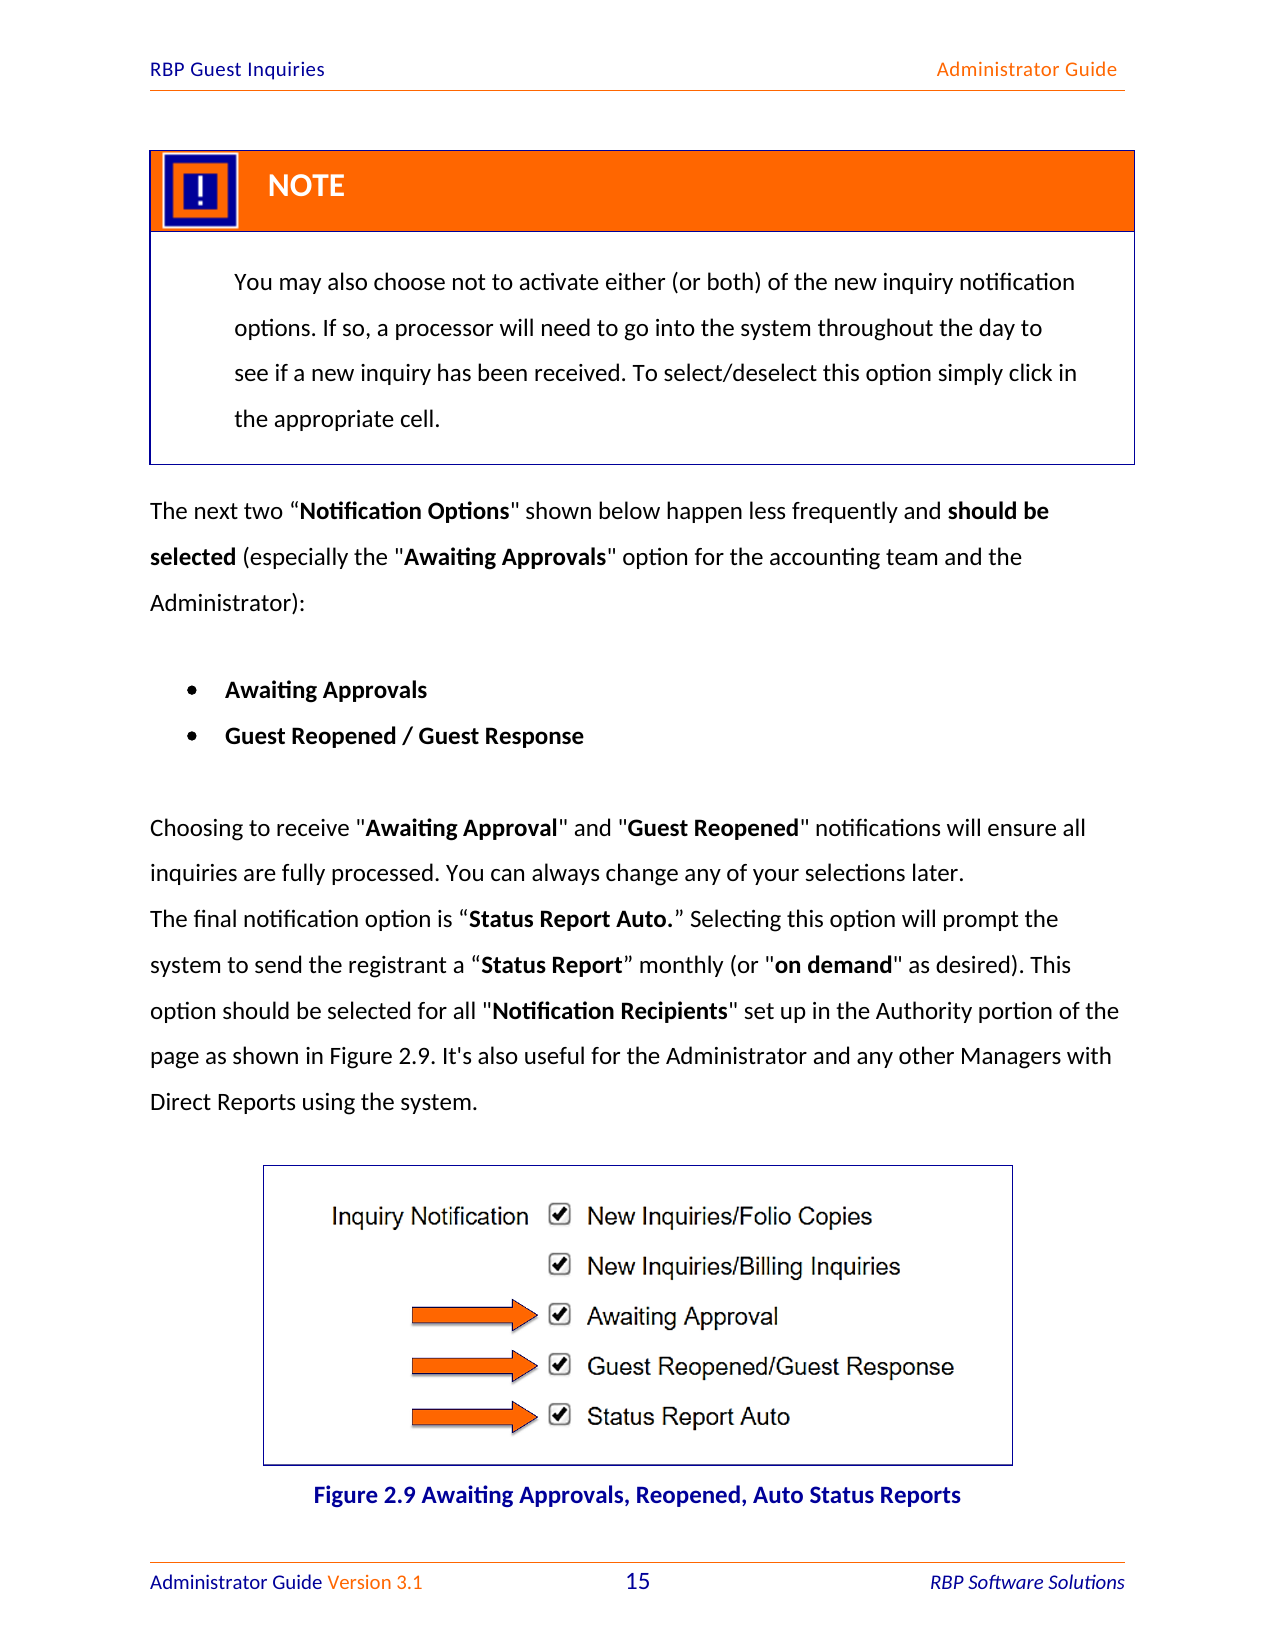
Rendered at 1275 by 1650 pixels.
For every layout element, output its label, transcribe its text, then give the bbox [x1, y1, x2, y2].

picture [264, 1166, 1012, 1465]
text The next two “Notification Options" shown below happen less frequently and should be selected (especially the "Awaiting Approvals" option for the accounting team and the Administrator): [150, 496, 1125, 617]
text The final notification option is “Status Report Auto.” Selecting this option will prompt the system to send the registrant a “Status Report” monthly (or "on demand" as desired). This option should be selected for all "Notification Recipients" set up in the Authority portion of the page as shown in Figure 2.9. It's also useful for the Administrator and any other Managers with Direct Reports using the system. [150, 903, 1125, 1117]
list Awaiting Approvals [187, 675, 1125, 705]
table_header NOTE [241, 151, 1134, 231]
picture [161, 151, 241, 231]
table_cell You may also choose not to activate either (or both) of the new inquiry notification options. If so, a processor will need to go into the system throughout the day to see if a new inquiry has been received. To select/deselect this option simply click in the appropriate cell. [151, 232, 1134, 464]
text Figure 2.9 Awaiting Approvals, Reopened, Auto Status Reports [150, 1479, 1125, 1510]
text Choosing to receive "Awaiting Approval" and "Guest Reopened" notifications will ensure all inquiries are fully processed. You can always change any of your selections later. [150, 812, 1125, 888]
list Guest Reopened / Guest Response [187, 720, 1125, 751]
